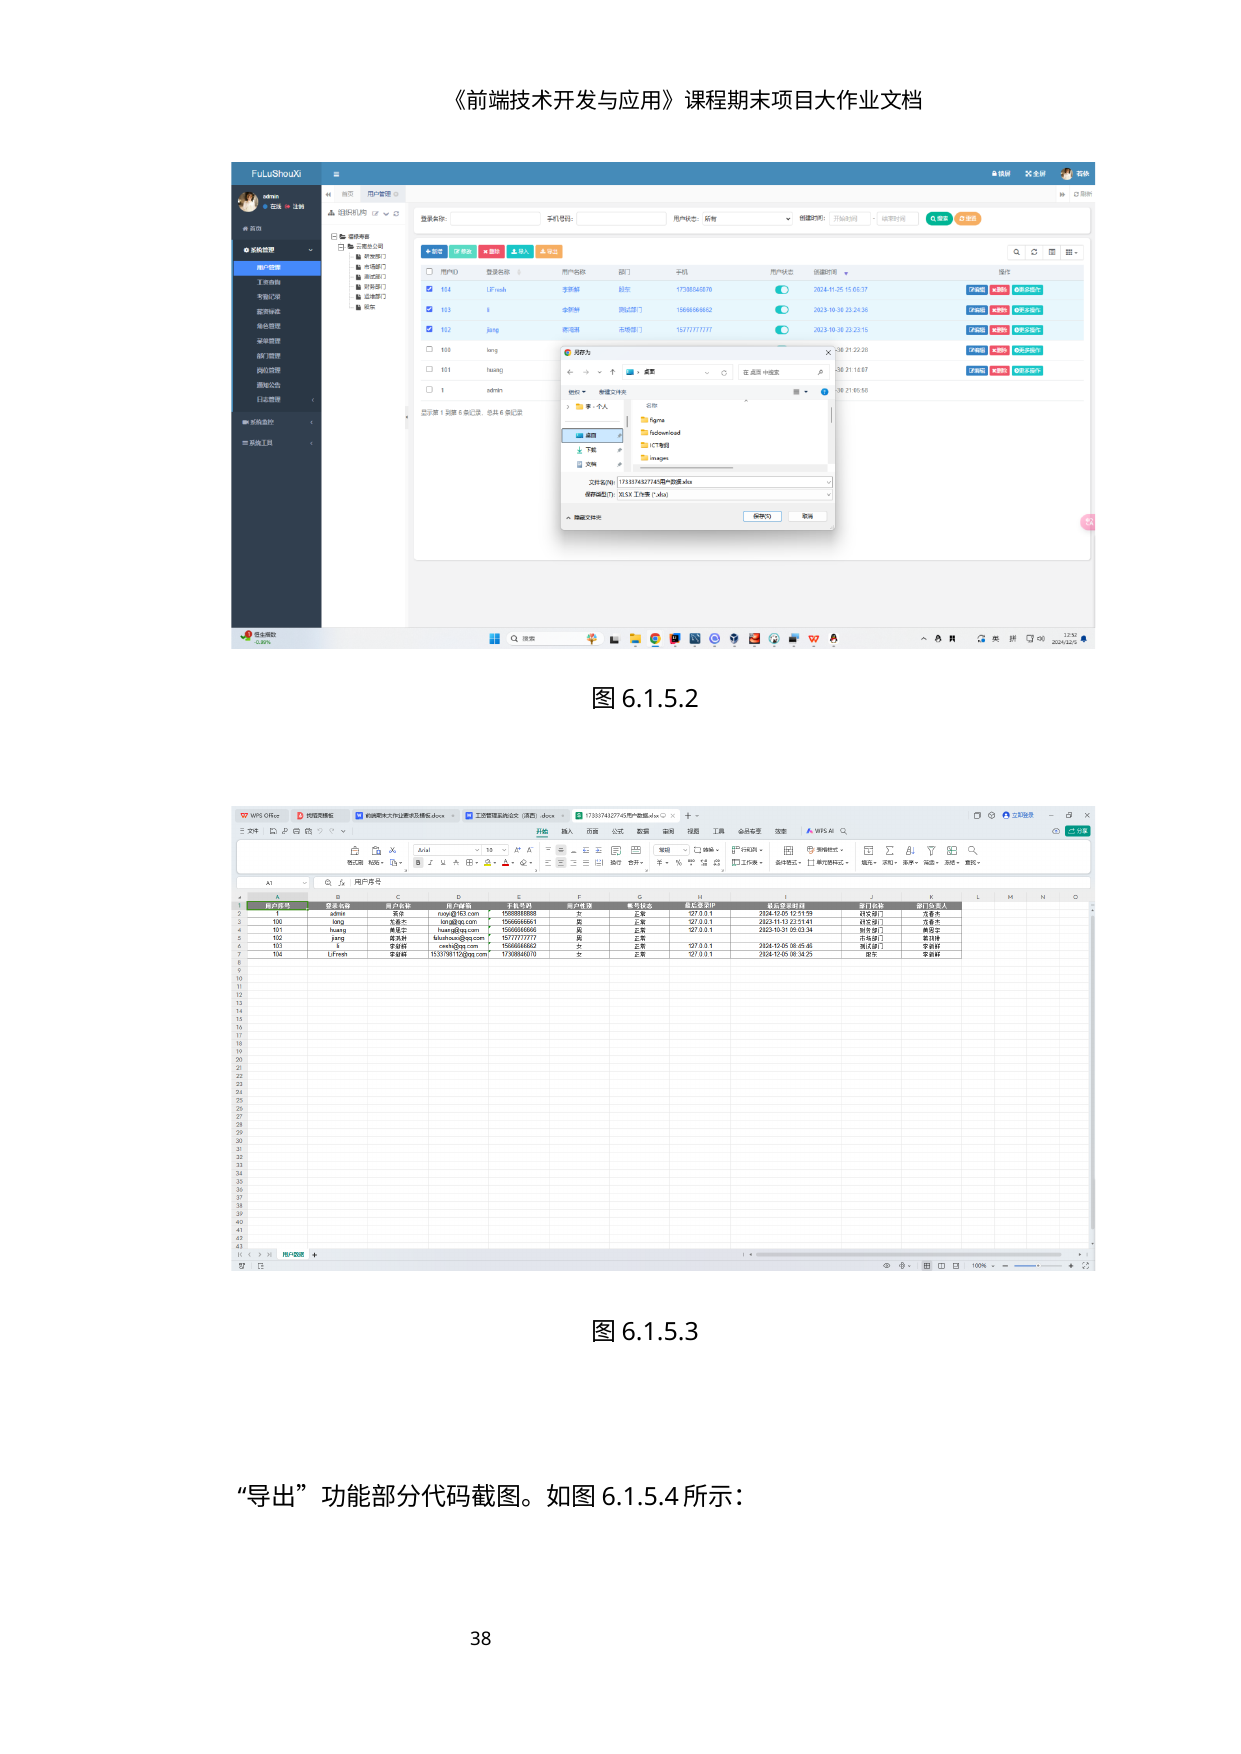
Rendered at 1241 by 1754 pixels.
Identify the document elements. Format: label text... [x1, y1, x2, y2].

text 图6.1.5.2 [187, 664, 1053, 729]
text “导出”功能部分代码截图。如图6.1.5.4所示： [187, 1462, 1053, 1527]
text 图6.1.5.3 [187, 1297, 1053, 1362]
picture [231, 806, 1096, 1271]
picture [231, 162, 1096, 649]
